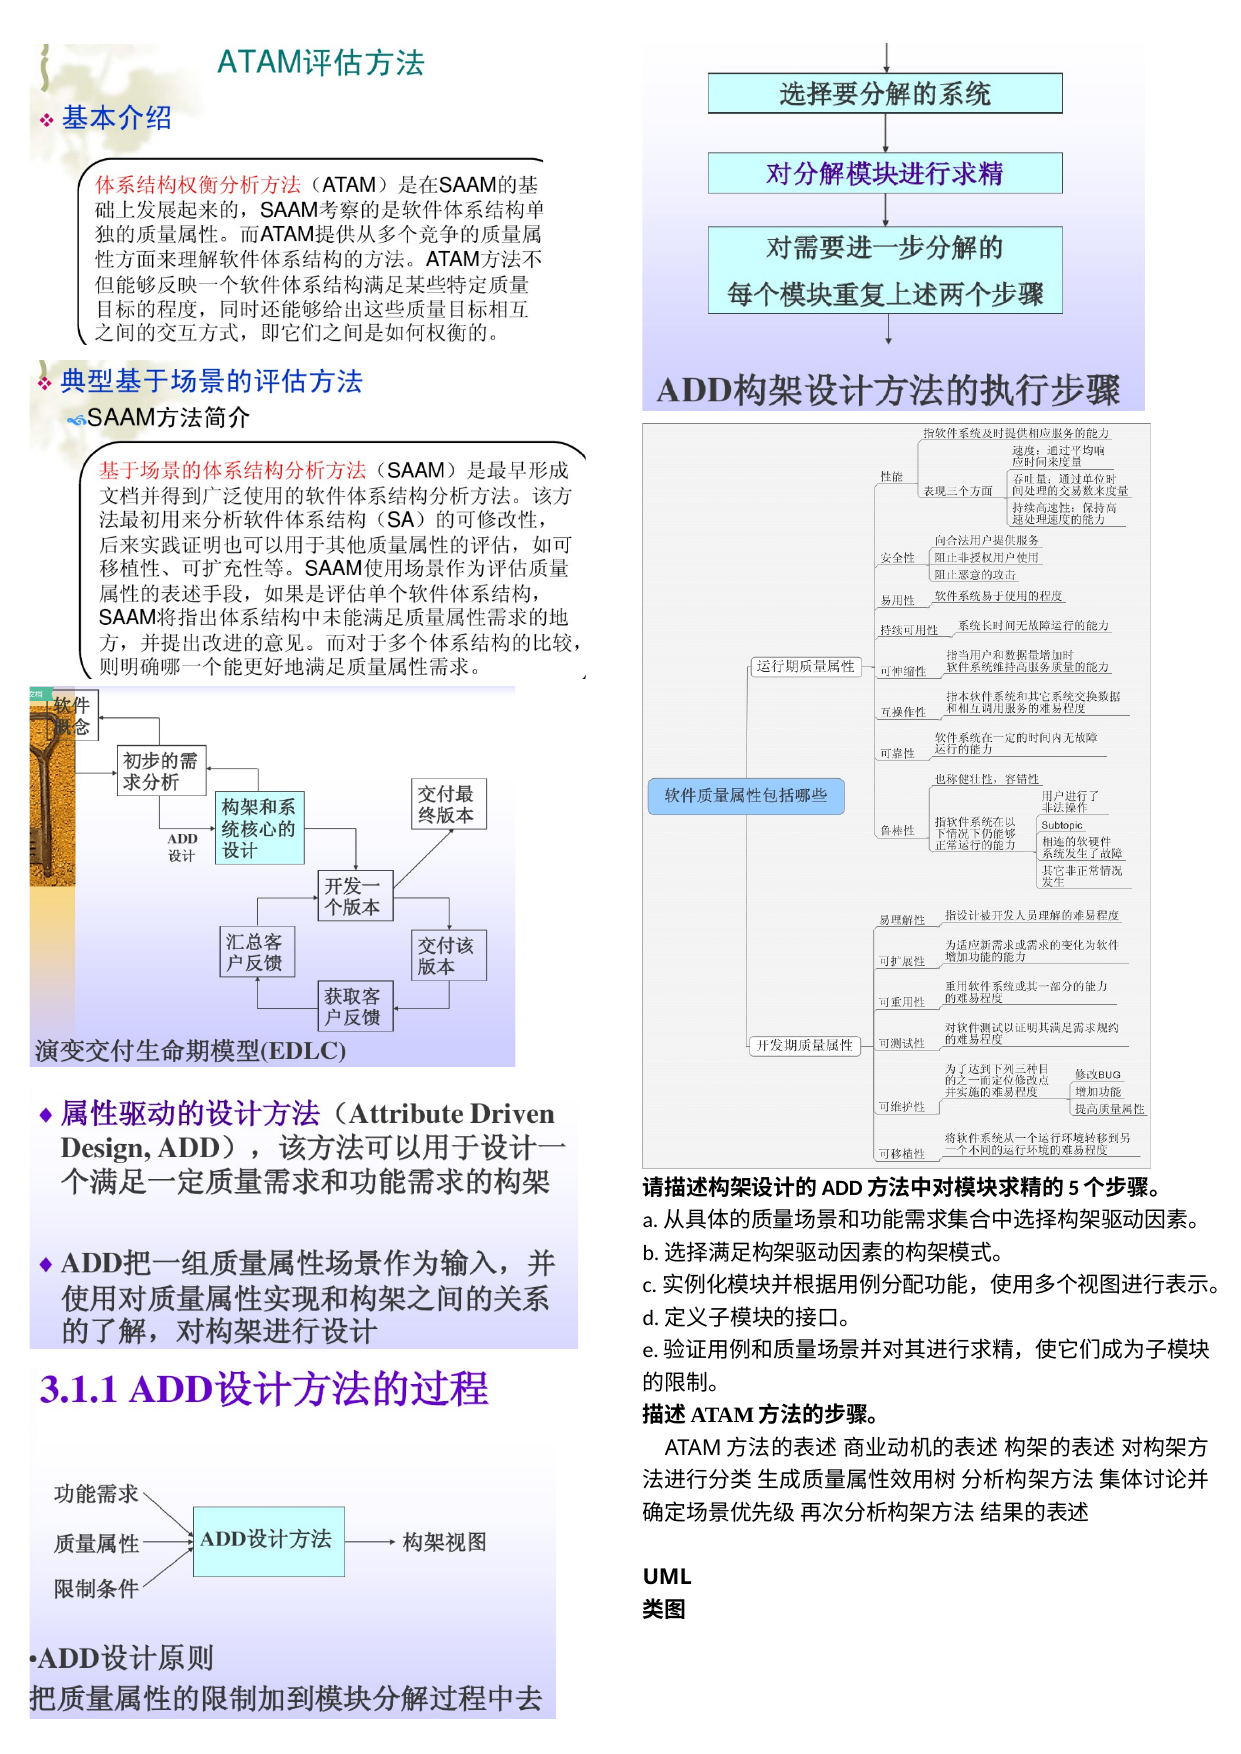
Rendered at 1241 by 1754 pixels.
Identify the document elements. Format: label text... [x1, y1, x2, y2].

picture [29, 360, 586, 679]
text ATAM方法的表述 商业动机的表述 构架的表述 对构架方法进行分类 生成质量属性效用树 分析构架方法 集体讨论并确定场景优先级 再次分析构架方法 结果的表述 [642, 1429, 1211, 1527]
text 类图 [642, 1592, 1211, 1624]
text c. 实例化模块并根据用例分配功能，使用多个视图进行表示。 [642, 1267, 1211, 1299]
picture [29, 1367, 557, 1719]
text 请描述构架设计的ADD方法中对模块求精的5个步骤。 [642, 1169, 1211, 1202]
picture [29, 44, 544, 345]
text a. 从具体的质量场景和功能需求集合中选择构架驱动因素。 [642, 1202, 1211, 1234]
picture [29, 1087, 579, 1349]
picture [642, 423, 1151, 1169]
text 描述ATAM方法的步骤。 [642, 1397, 1211, 1429]
text e. 验证用例和质量场景并对其进行求精，使它们成为子模块的限制。 [642, 1332, 1211, 1397]
text d. 定义子模块的接口。 [642, 1299, 1211, 1332]
picture [29, 686, 516, 1067]
text UML [642, 1559, 1211, 1592]
text b. 选择满足构架驱动因素的构架模式。 [642, 1234, 1211, 1267]
picture [642, 43, 1145, 411]
